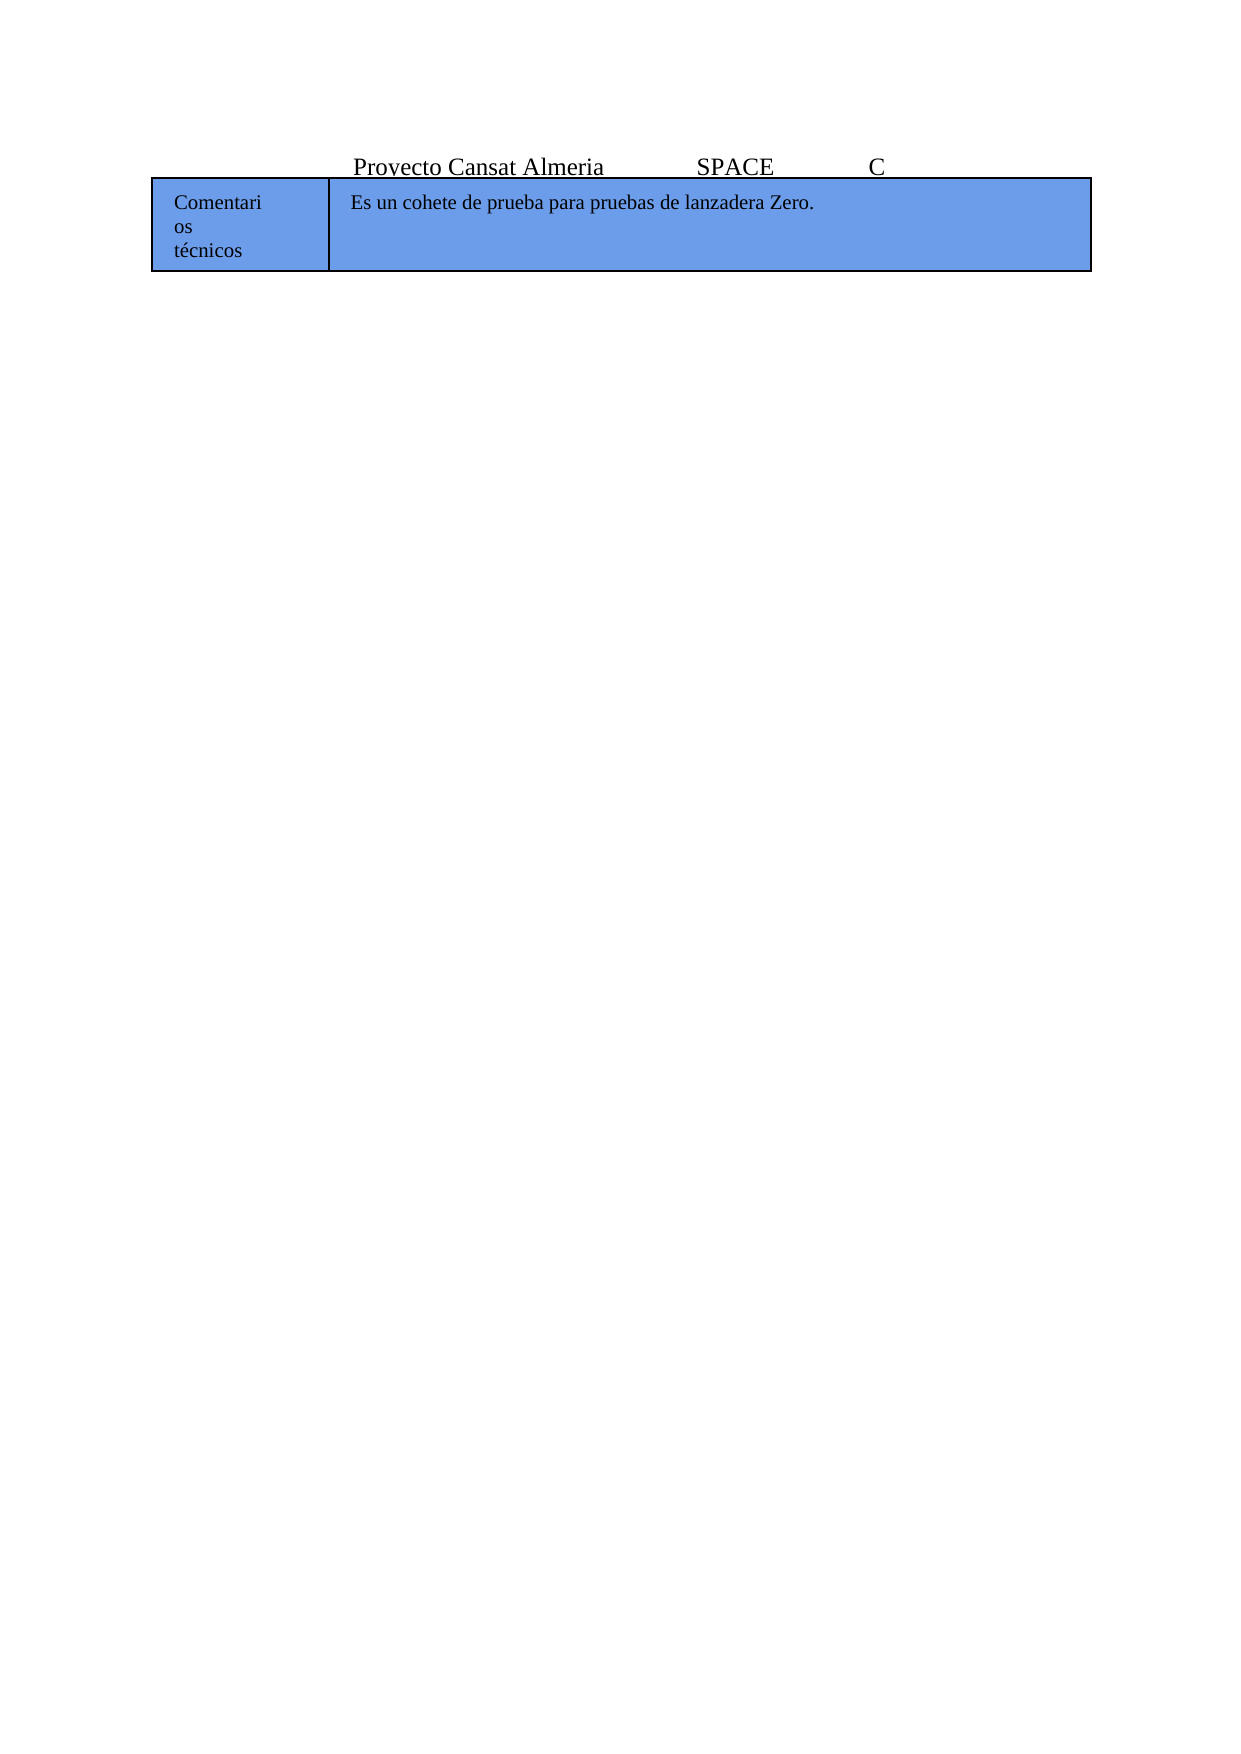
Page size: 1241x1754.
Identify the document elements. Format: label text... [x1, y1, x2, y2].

table_cell Es un cohete de prueba para pruebas de lanzadera Zero. [330, 179, 1090, 270]
table_cell Comentarios técnicos [153, 179, 328, 270]
